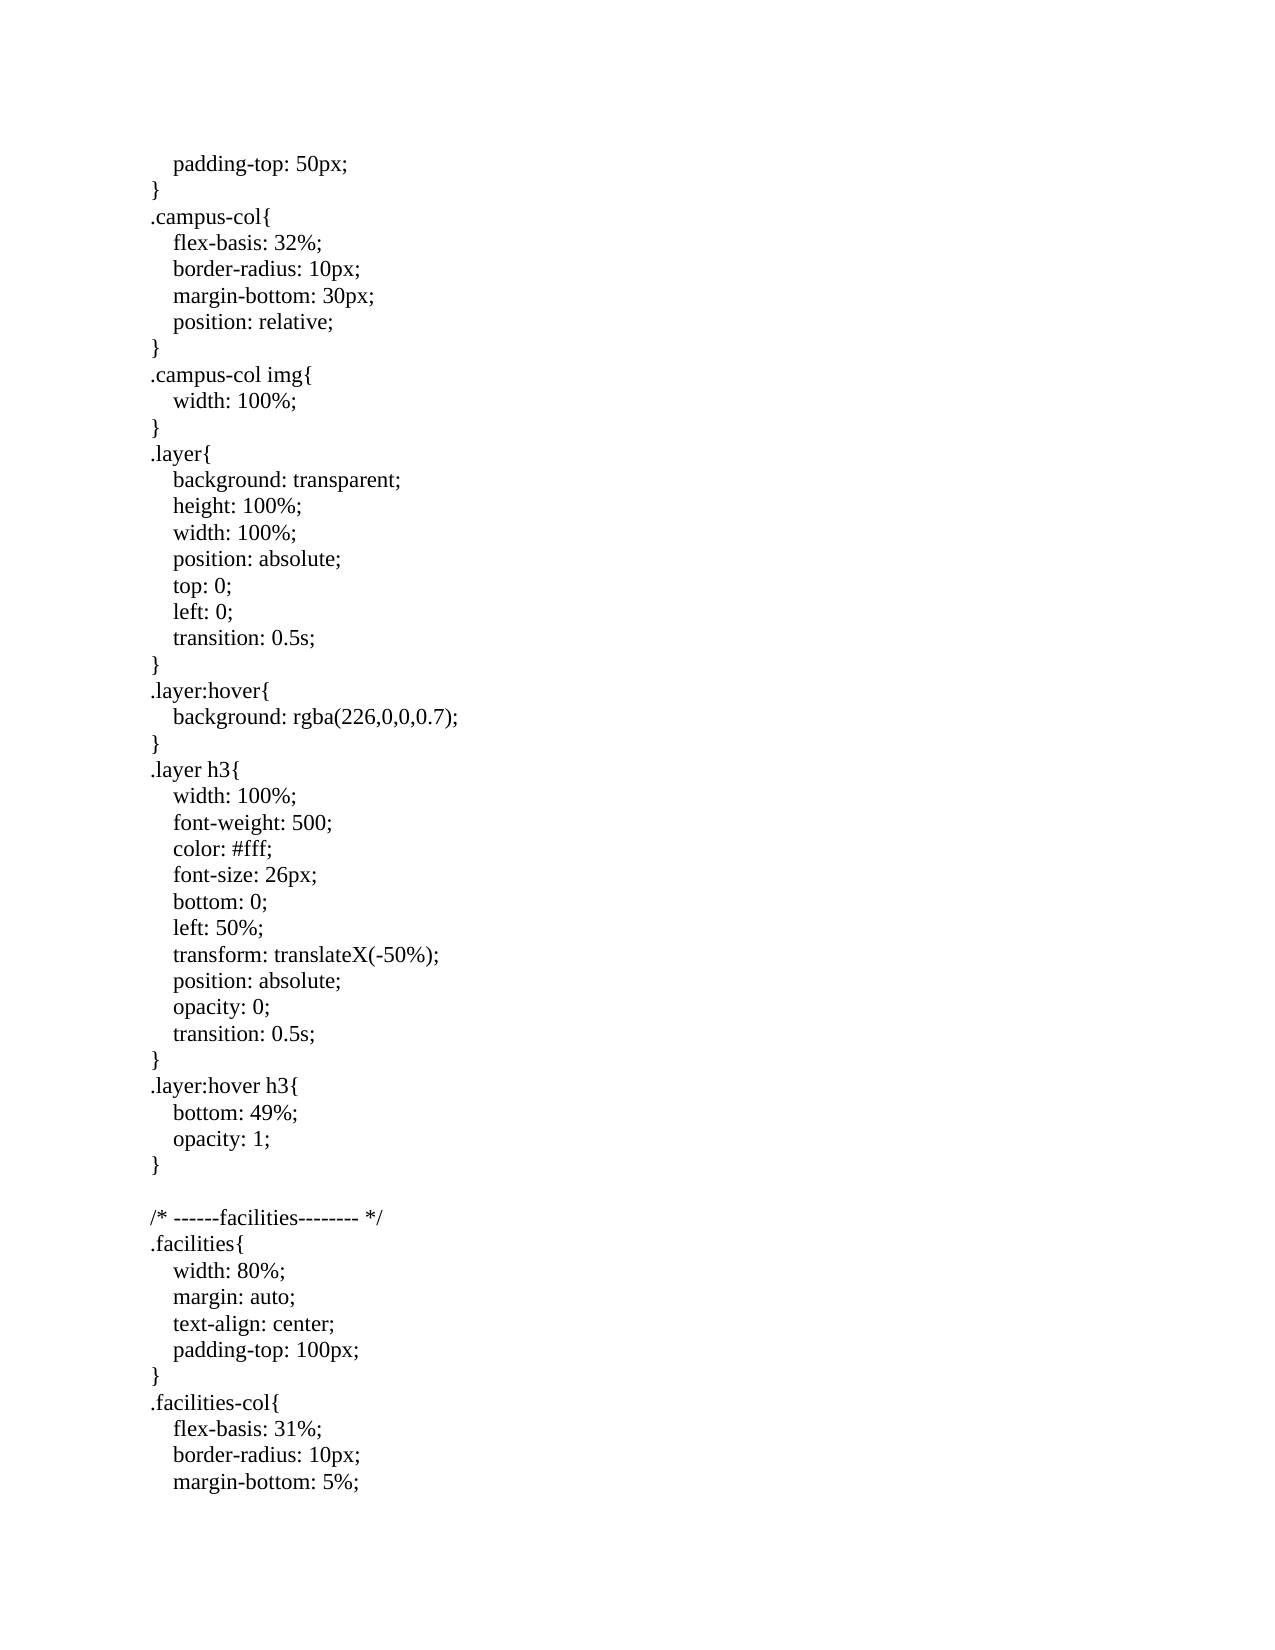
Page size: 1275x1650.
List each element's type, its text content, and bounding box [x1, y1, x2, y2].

text opacity: 1; [150, 1125, 1125, 1151]
text .facilities{ [150, 1231, 1125, 1257]
text /* ------facilities-------- */ [150, 1204, 1125, 1231]
text font-size: 26px; [150, 862, 1125, 888]
text border-radius: 10px; [150, 1441, 1125, 1468]
text .layer h3{ [150, 756, 1125, 782]
text } [150, 334, 1125, 361]
text } [150, 413, 1125, 440]
text height: 100%; [150, 493, 1125, 519]
text } [150, 1046, 1125, 1072]
text } [150, 1362, 1125, 1389]
text width: 100%; [150, 782, 1125, 809]
text width: 100%; [150, 519, 1125, 545]
text bottom: 0; [150, 888, 1125, 914]
text text-align: center; [150, 1309, 1125, 1336]
text background: transparent; [150, 466, 1125, 493]
text position: absolute; [150, 545, 1125, 572]
text top: 0; [150, 572, 1125, 598]
text transition: 0.5s; [150, 1020, 1125, 1046]
text } [150, 1151, 1125, 1178]
text .layer{ [150, 440, 1125, 466]
text transition: 0.5s; [150, 624, 1125, 651]
text .layer:hover h3{ [150, 1072, 1125, 1099]
text background: rgba(226,0,0,0.7); [150, 703, 1125, 730]
text bottom: 49%; [150, 1099, 1125, 1125]
text .facilities-col{ [150, 1389, 1125, 1415]
text margin: auto; [150, 1283, 1125, 1309]
text margin-bottom: 30px; [150, 282, 1125, 308]
text padding-top: 50px; [150, 150, 1125, 176]
text left: 0; [150, 598, 1125, 624]
text font-weight: 500; [150, 809, 1125, 835]
text padding-top: 100px; [150, 1336, 1125, 1362]
text } [150, 651, 1125, 677]
text width: 80%; [150, 1257, 1125, 1283]
text } [150, 176, 1125, 203]
text width: 100%; [150, 387, 1125, 413]
text opacity: 0; [150, 993, 1125, 1020]
text } [150, 730, 1125, 756]
text .campus-col img{ [150, 361, 1125, 387]
text margin-bottom: 5%; [150, 1468, 1125, 1494]
text .layer:hover{ [150, 677, 1125, 703]
text border-radius: 10px; [150, 255, 1125, 282]
text left: 50%; [150, 914, 1125, 941]
text .campus-col{ [150, 203, 1125, 229]
text flex-basis: 32%; [150, 229, 1125, 255]
text transform: translateX(-50%); [150, 941, 1125, 967]
text flex-basis: 31%; [150, 1415, 1125, 1441]
text position: absolute; [150, 967, 1125, 993]
text position: relative; [150, 308, 1125, 334]
text color: #fff; [150, 835, 1125, 862]
